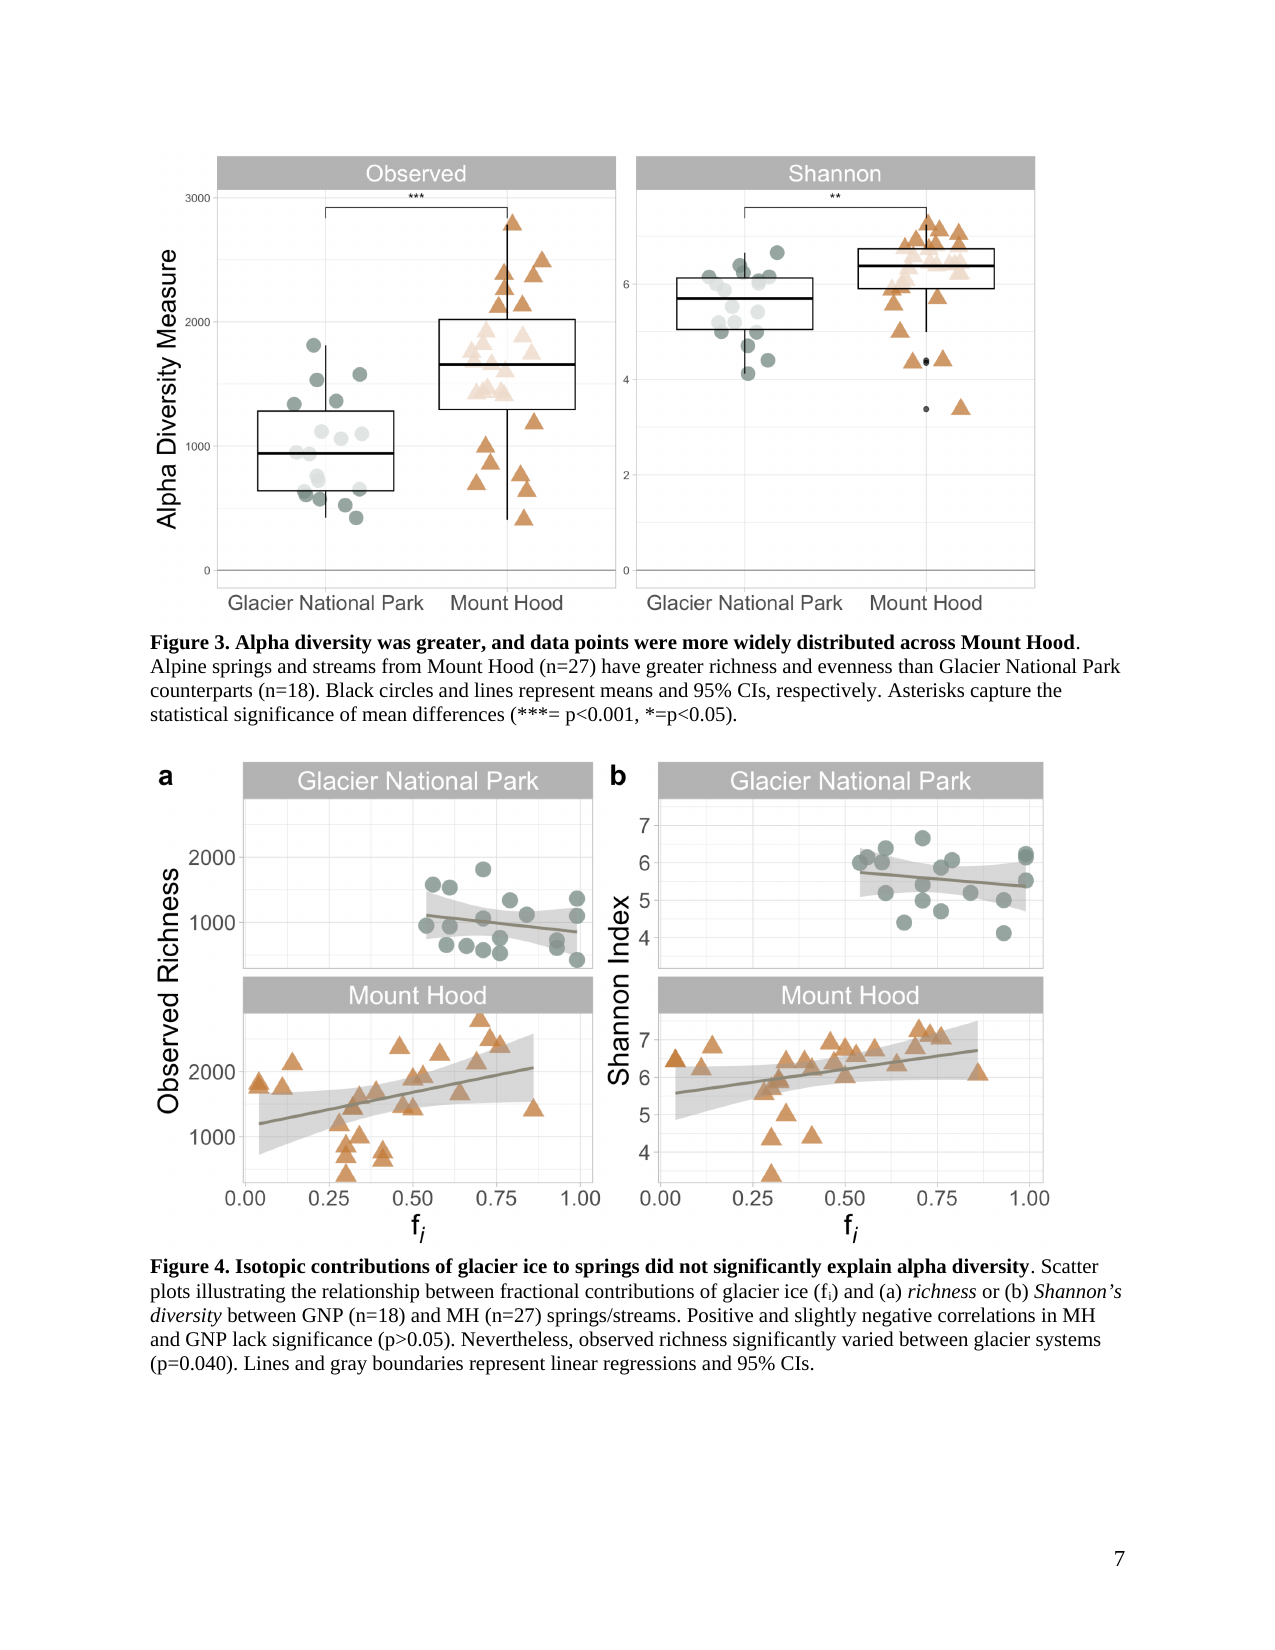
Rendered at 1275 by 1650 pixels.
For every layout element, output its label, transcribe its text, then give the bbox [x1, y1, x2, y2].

picture [150, 150, 1042, 630]
text Figure 4. Isotopic contributions of glacier ice to springs did not significantly explain alpha diversity. Scatter plots illustrating the relationship between fractional contributions of glacier ice (fi) and (a) richness or (b) Shannon’s diversity between GNP (n=18) and MH (n=27) springs/streams. Positive and slightly negative correlations in MH and GNP lack significance (p>0.05). Nevertheless, observed richness significantly varied between glacier systems (p=0.040). Lines and gray boundaries represent linear regressions and 95% CIs. [150, 1254, 1125, 1375]
text Figure 3. Alpha diversity was greater, and data points were more widely distributed across Mount Hood. Alpine springs and streams from Mount Hood (n=27) have greater richness and evenness than Glacier National Park counterparts (n=18). Black circles and lines represent means and 95% CIs, respectively. Asterisks capture the statistical significance of mean differences (***= p<0.001, *=p<0.05). [150, 630, 1125, 726]
picture [150, 754, 1051, 1255]
